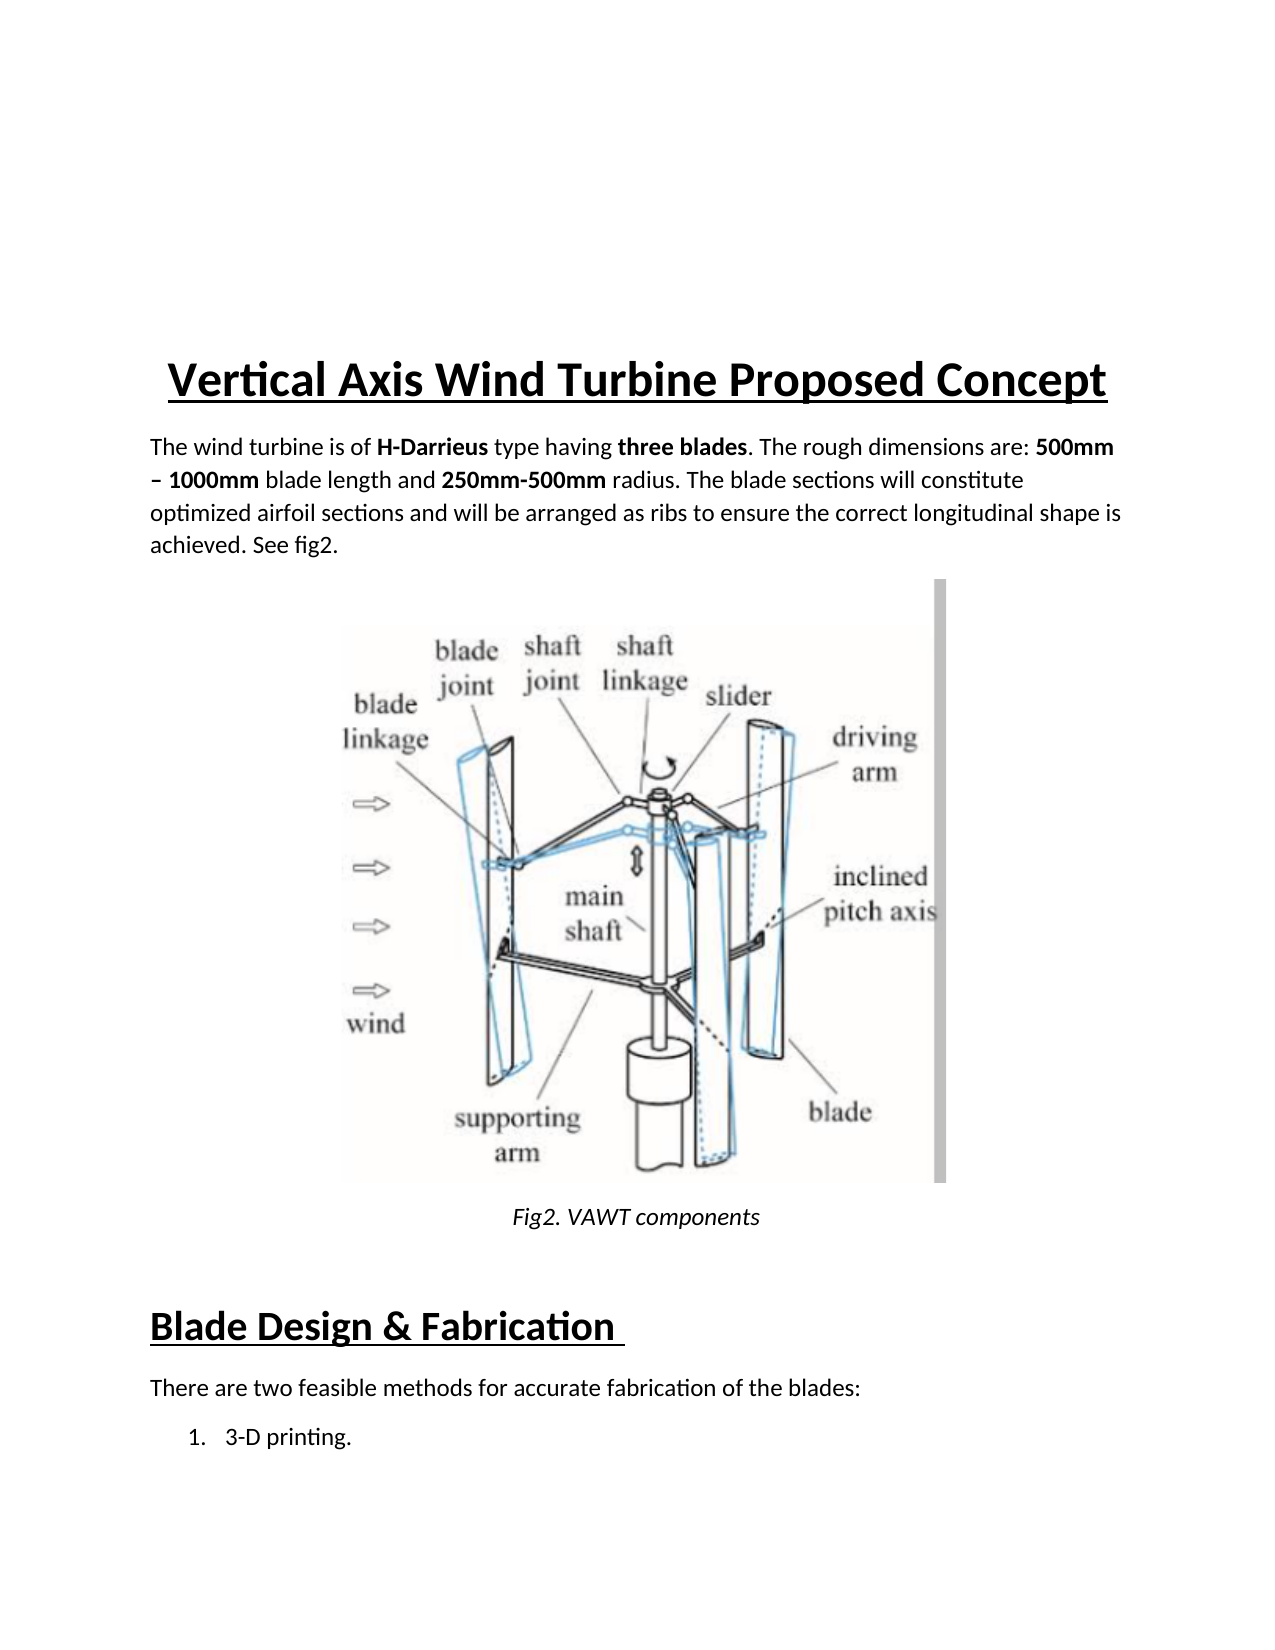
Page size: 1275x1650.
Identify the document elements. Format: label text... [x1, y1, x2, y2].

text There are two feasible methods for accurate fabrication of the blades: [150, 1372, 1125, 1402]
picture [328, 579, 947, 1183]
list 3-D printing. [187, 1422, 1125, 1452]
text Fig2. VAWT components [150, 1201, 1125, 1232]
text Blade Design & Fabrication [150, 1300, 1125, 1351]
text The wind turbine is of H-Darrieus type having three blades. The rough dimensions are: 500mm – 1000mm blade length and 250mm-500mm radius. The blade sections will constitute optimized airfoil sections and will be arranged as ribs to ensure the correct longitudinal shape is achieved. See fig2. [150, 431, 1125, 560]
text Vertical Axis Wind Turbine Proposed Concept [150, 348, 1125, 409]
